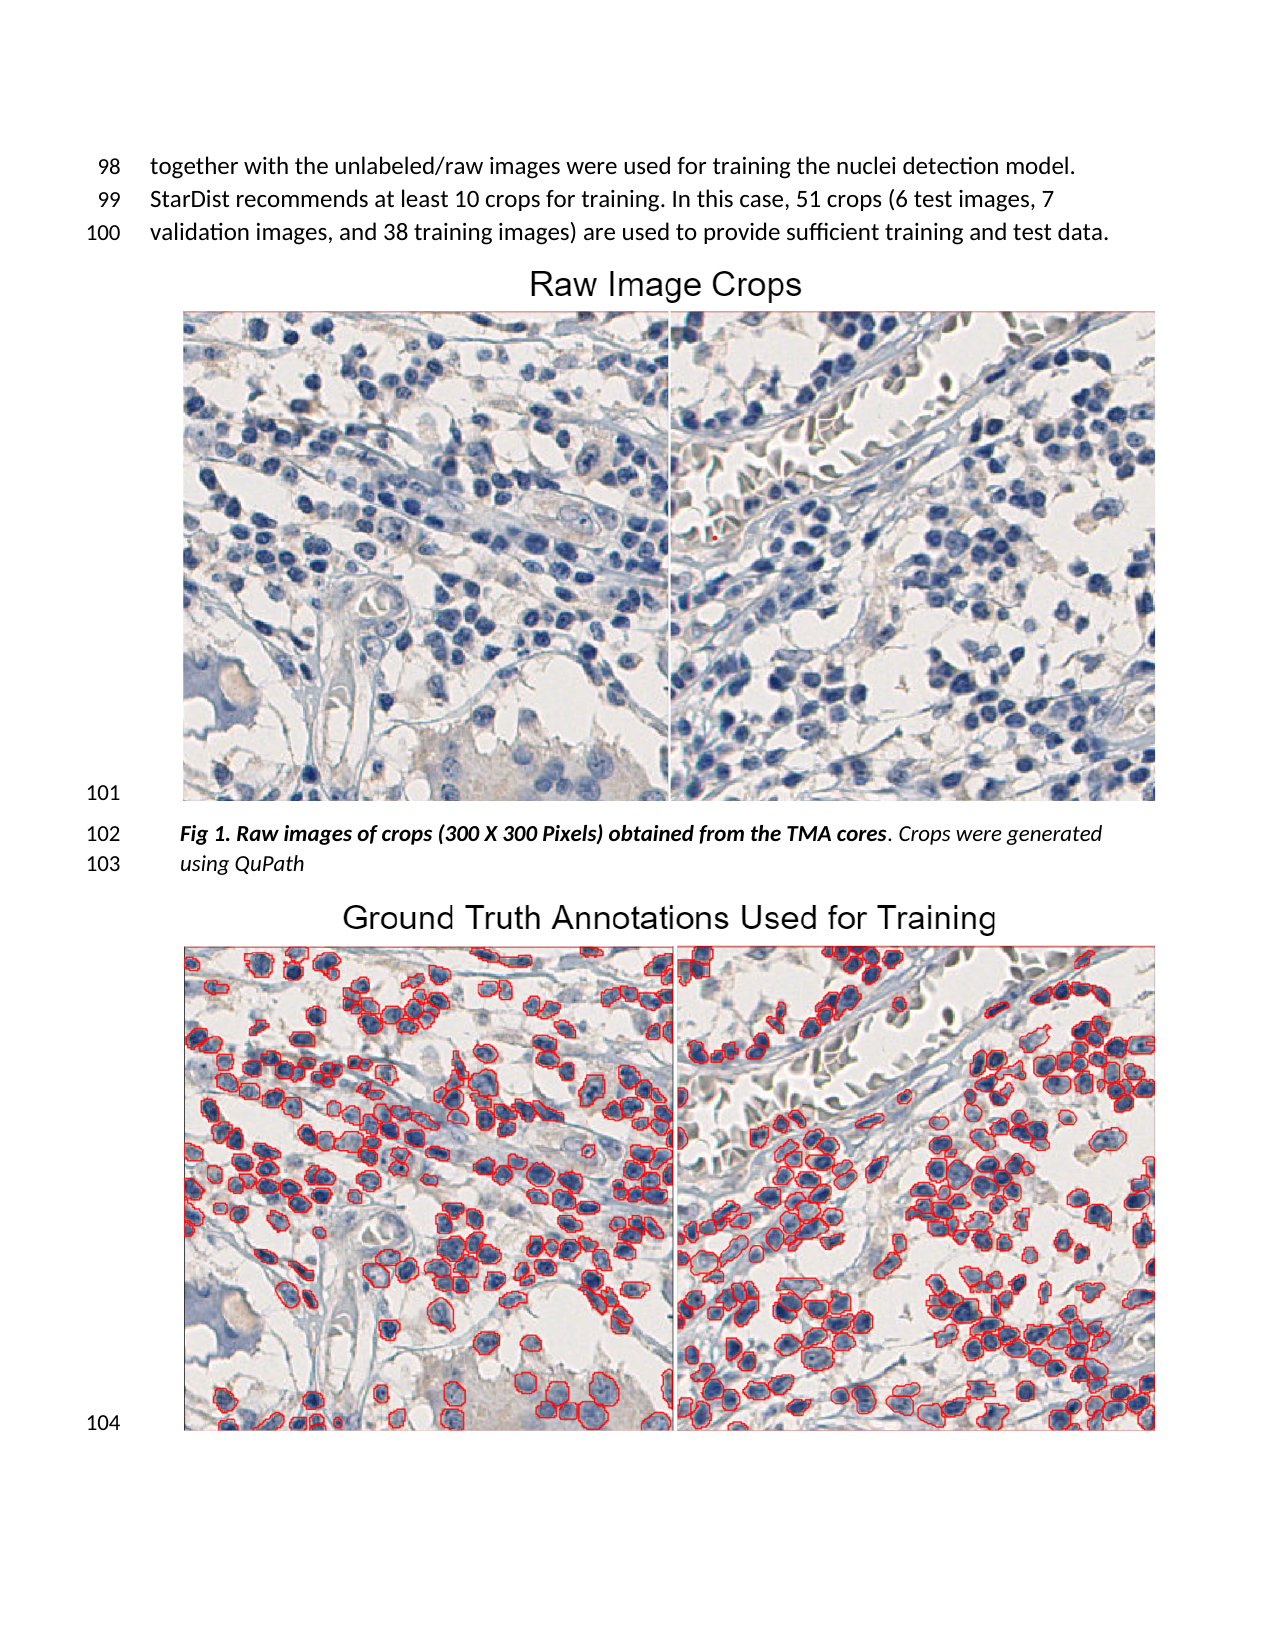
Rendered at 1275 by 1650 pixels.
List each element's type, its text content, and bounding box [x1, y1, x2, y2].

text Fig 1. Raw images of crops (300 X 300 Pixels) obtained from the TMA cores. Crops were generated using QuPath [180, 819, 1125, 878]
picture [180, 896, 1155, 1431]
picture [180, 265, 1155, 801]
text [150, 150, 1125, 246]
